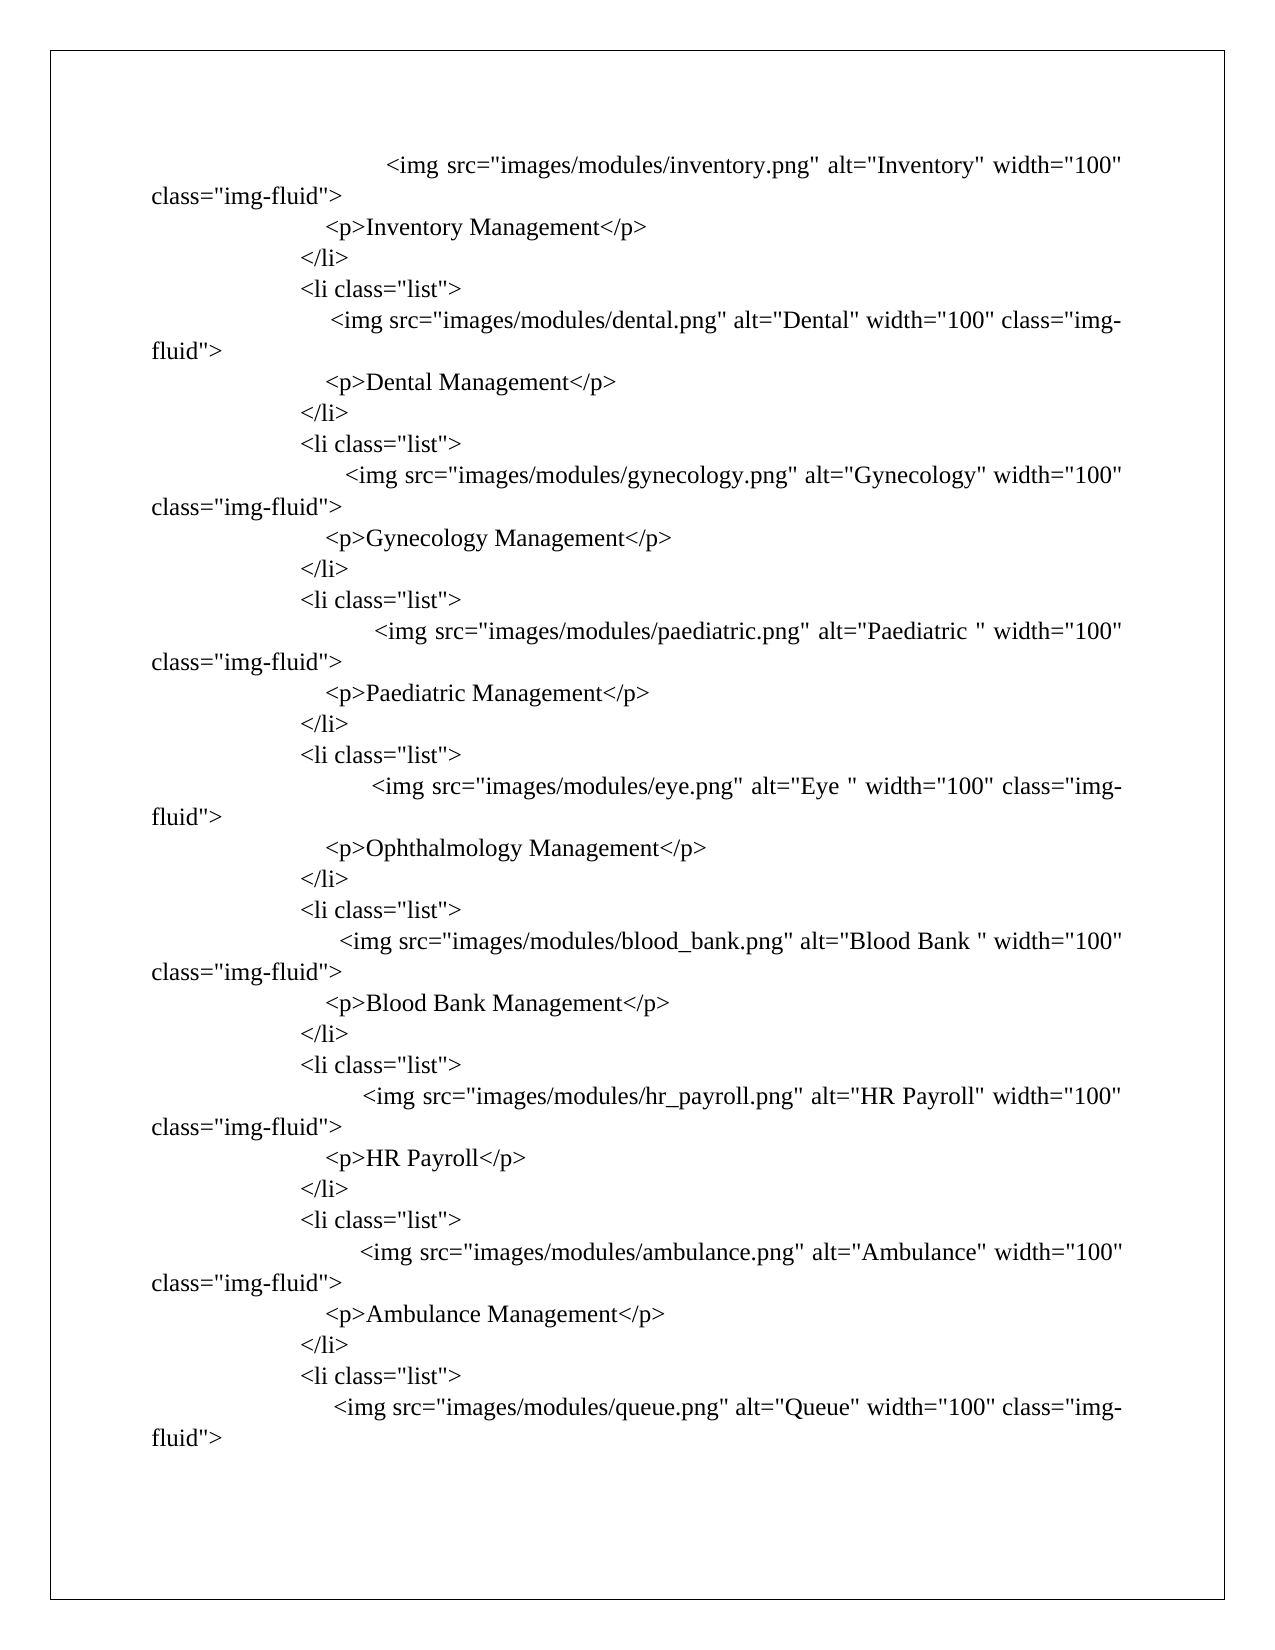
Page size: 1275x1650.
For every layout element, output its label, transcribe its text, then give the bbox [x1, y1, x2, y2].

text <li class="list"> [150, 740, 1125, 769]
text <li class="list"> [150, 429, 1125, 458]
text <p>Inventory Management</p> [150, 212, 1125, 241]
text <p>Dental Management</p> [150, 367, 1125, 396]
text <img src="images/modules/inventory.png" alt="Inventory" width="100" class="img-fluid"> [150, 150, 1125, 210]
text </li> [150, 1174, 1125, 1203]
text </li> [150, 1019, 1125, 1048]
text <p>Paediatric Management</p> [150, 678, 1125, 707]
text <img src="images/modules/paediatric.png" alt="Paediatric " width="100" class="img-fluid"> [150, 616, 1125, 676]
text <li class="list"> [150, 895, 1125, 924]
text <li class="list"> [150, 1206, 1125, 1234]
text <p>Ophthalmology Management</p> [150, 833, 1125, 862]
text <img src="images/modules/blood_bank.png" alt="Blood Bank " width="100" class="img-fluid"> [150, 926, 1125, 986]
text </li> [150, 864, 1125, 893]
text <img src="images/modules/hr_payroll.png" alt="HR Payroll" width="100" class="img-fluid"> [150, 1081, 1125, 1141]
text <img src="images/modules/dental.png" alt="Dental" width="100" class="img-fluid"> [150, 305, 1125, 365]
text </li> [150, 554, 1125, 582]
text <li class="list"> [150, 1361, 1125, 1389]
text <li class="list"> [150, 274, 1125, 303]
text </li> [150, 709, 1125, 738]
text <p>HR Payroll</p> [150, 1143, 1125, 1172]
text <img src="images/modules/ambulance.png" alt="Ambulance" width="100" class="img-fluid"> [150, 1237, 1125, 1296]
text <img src="images/modules/queue.png" alt="Queue" width="100" class="img-fluid"> [150, 1392, 1125, 1452]
text <img src="images/modules/gynecology.png" alt="Gynecology" width="100" class="img-fluid"> [150, 461, 1125, 520]
text <li class="list"> [150, 1050, 1125, 1079]
text </li> [150, 243, 1125, 272]
text <li class="list"> [150, 585, 1125, 613]
text <p>Blood Bank Management</p> [150, 988, 1125, 1017]
text <p>Ambulance Management</p> [150, 1299, 1125, 1327]
text </li> [150, 398, 1125, 427]
text <p>Gynecology Management</p> [150, 523, 1125, 551]
text <img src="images/modules/eye.png" alt="Eye " width="100" class="img-fluid"> [150, 771, 1125, 831]
text </li> [150, 1330, 1125, 1358]
